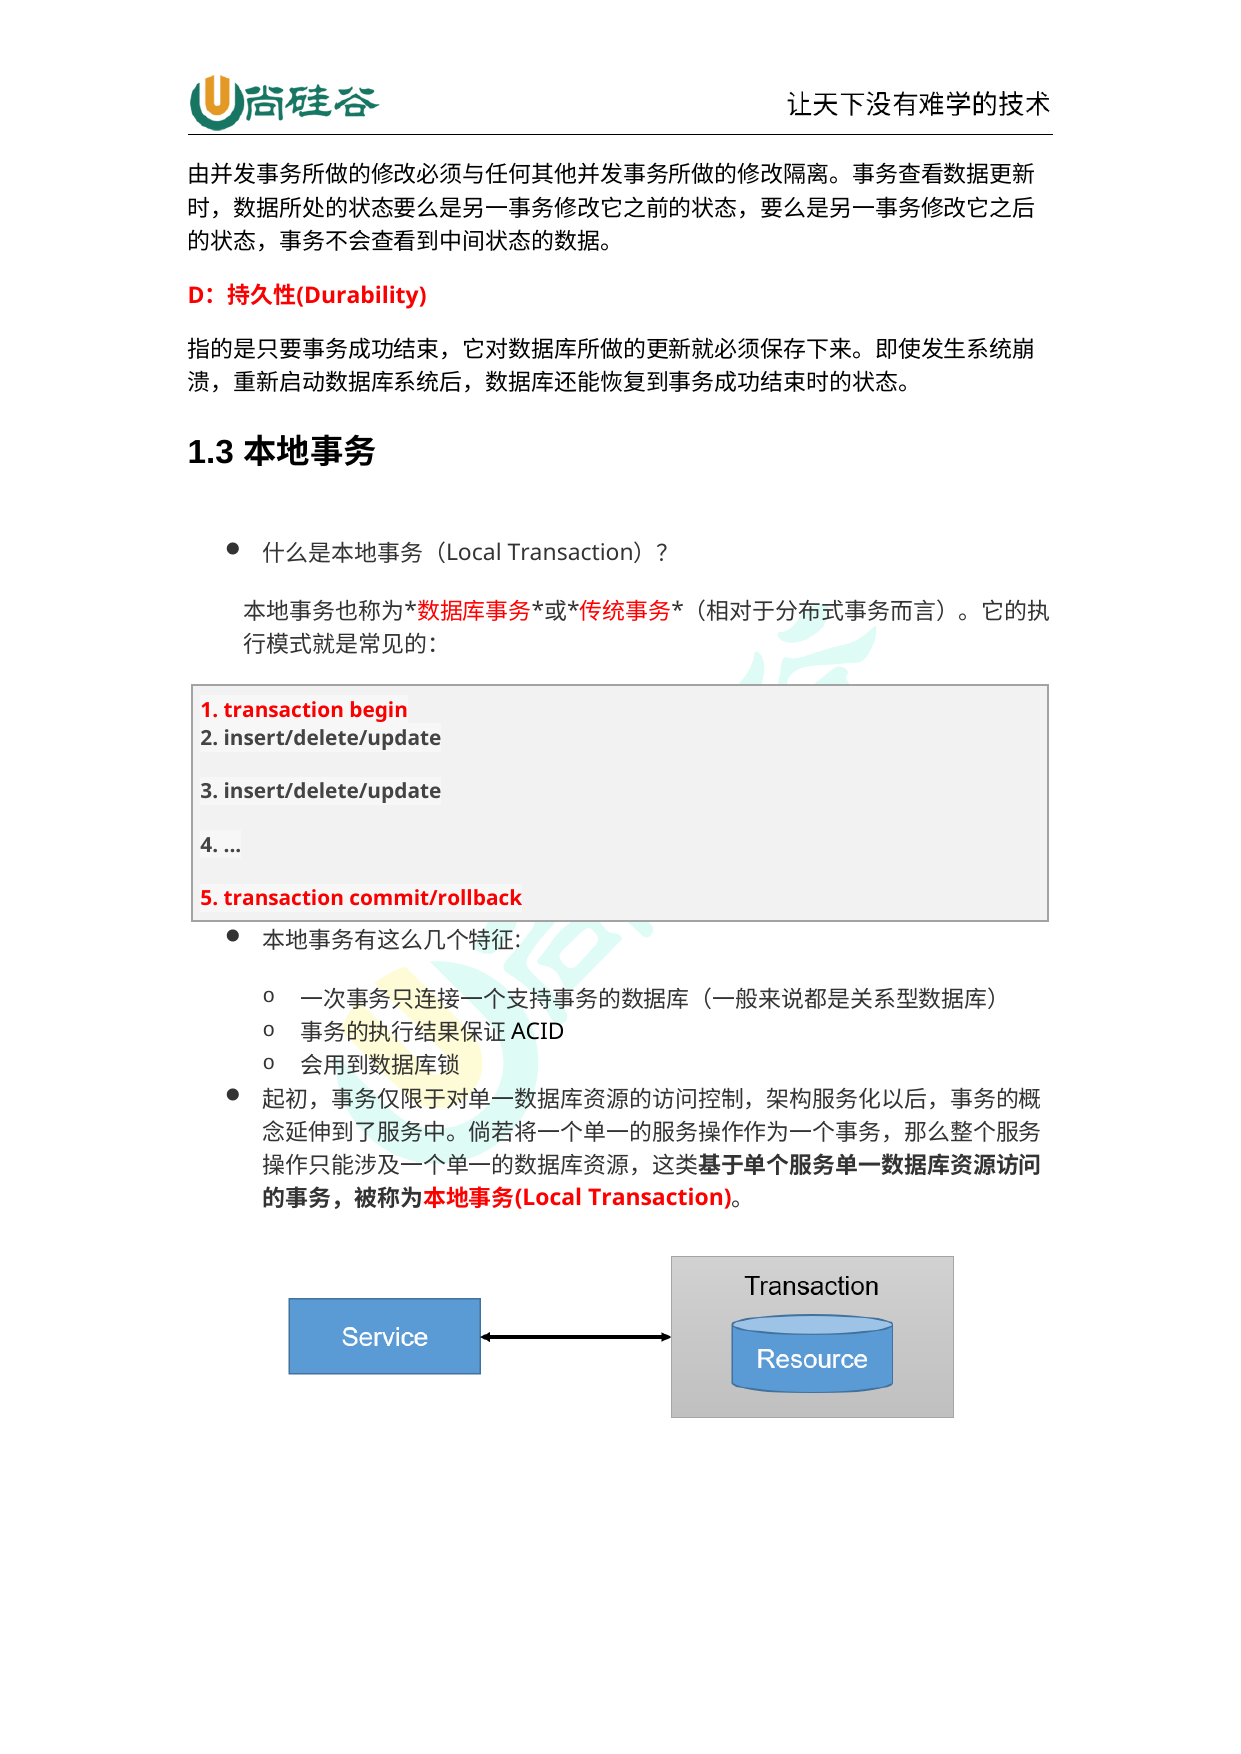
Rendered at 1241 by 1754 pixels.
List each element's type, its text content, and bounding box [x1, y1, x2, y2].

subtitle 1.3 本地事务 [187, 424, 1053, 473]
table_header 1. transaction begin 2. insert/delete/update 3. insert/delete/update 4. ... 5. transaction commit/rollback [193, 686, 1047, 920]
picture [187, 73, 1053, 132]
list 什么是本地事务（Local Transaction）？ [225, 534, 1053, 568]
picture [275, 1238, 965, 1432]
text 由并发事务所做的修改必须与任何其他并发事务所做的修改隔离。事务查看数据更新时，数据所处的状态要么是另一事务修改它之前的状态，要么是另一事务修改它之后的状态，事务不会查看到中间状态的数据。 [187, 156, 1053, 256]
text 指的是只要事务成功结束，它对数据库所做的更新就必须保存下来。即使发生系统崩溃，重新启动数据库系统后，数据库还能恢复到事务成功结束时的状态。 [187, 331, 1053, 397]
list 本地事务有这么几个特征: [225, 922, 1053, 956]
text 本地事务也称为*数据库事务*或*传统事务*（相对于分布式事务而言）。它的执行模式就是常见的： [244, 593, 1053, 659]
list 一次事务只连接一个支持事务的数据库（一般来说都是关系型数据库） [262, 981, 1053, 1014]
list 起初，事务仅限于对单一数据库资源的访问控制，架构服务化以后，事务的概念延伸到了服务中。倘若将一个单一的服务操作作为一个事务，那么整个服务操作只能涉及一个单一的数据库资源，这类基于单个服务单一数据库资源访问的事务，被称为本地事务(Local Transaction)。 [225, 1080, 1053, 1213]
text D：持久性(Durability) [187, 277, 1053, 310]
list 事务的执行结果保证ACID [262, 1014, 1053, 1047]
list 会用到数据库锁 [262, 1047, 1053, 1080]
